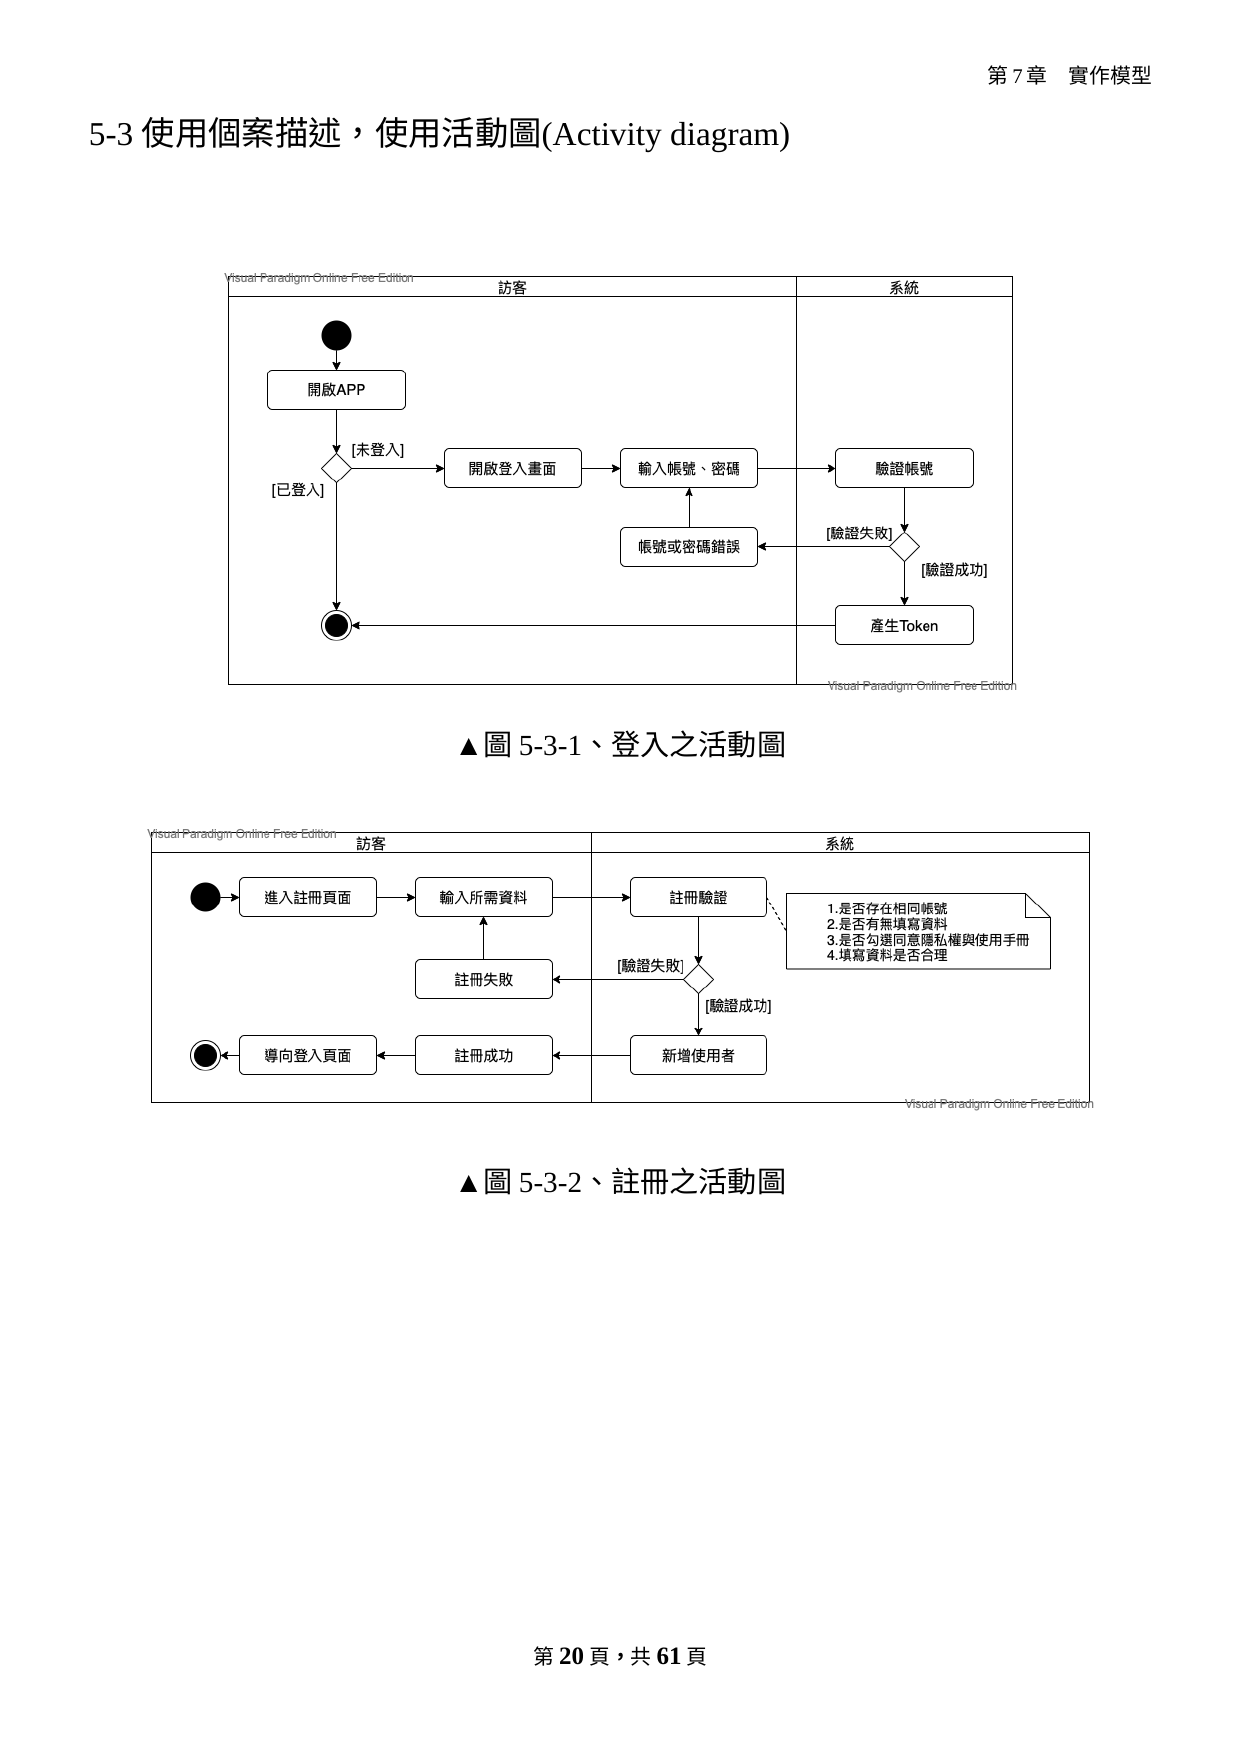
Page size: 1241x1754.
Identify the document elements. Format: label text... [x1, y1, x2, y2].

picture [218, 266, 1022, 694]
subtitle 使用個案描述，使用活動圖(Activity diagram) [89, 91, 1152, 170]
picture [141, 822, 1099, 1112]
